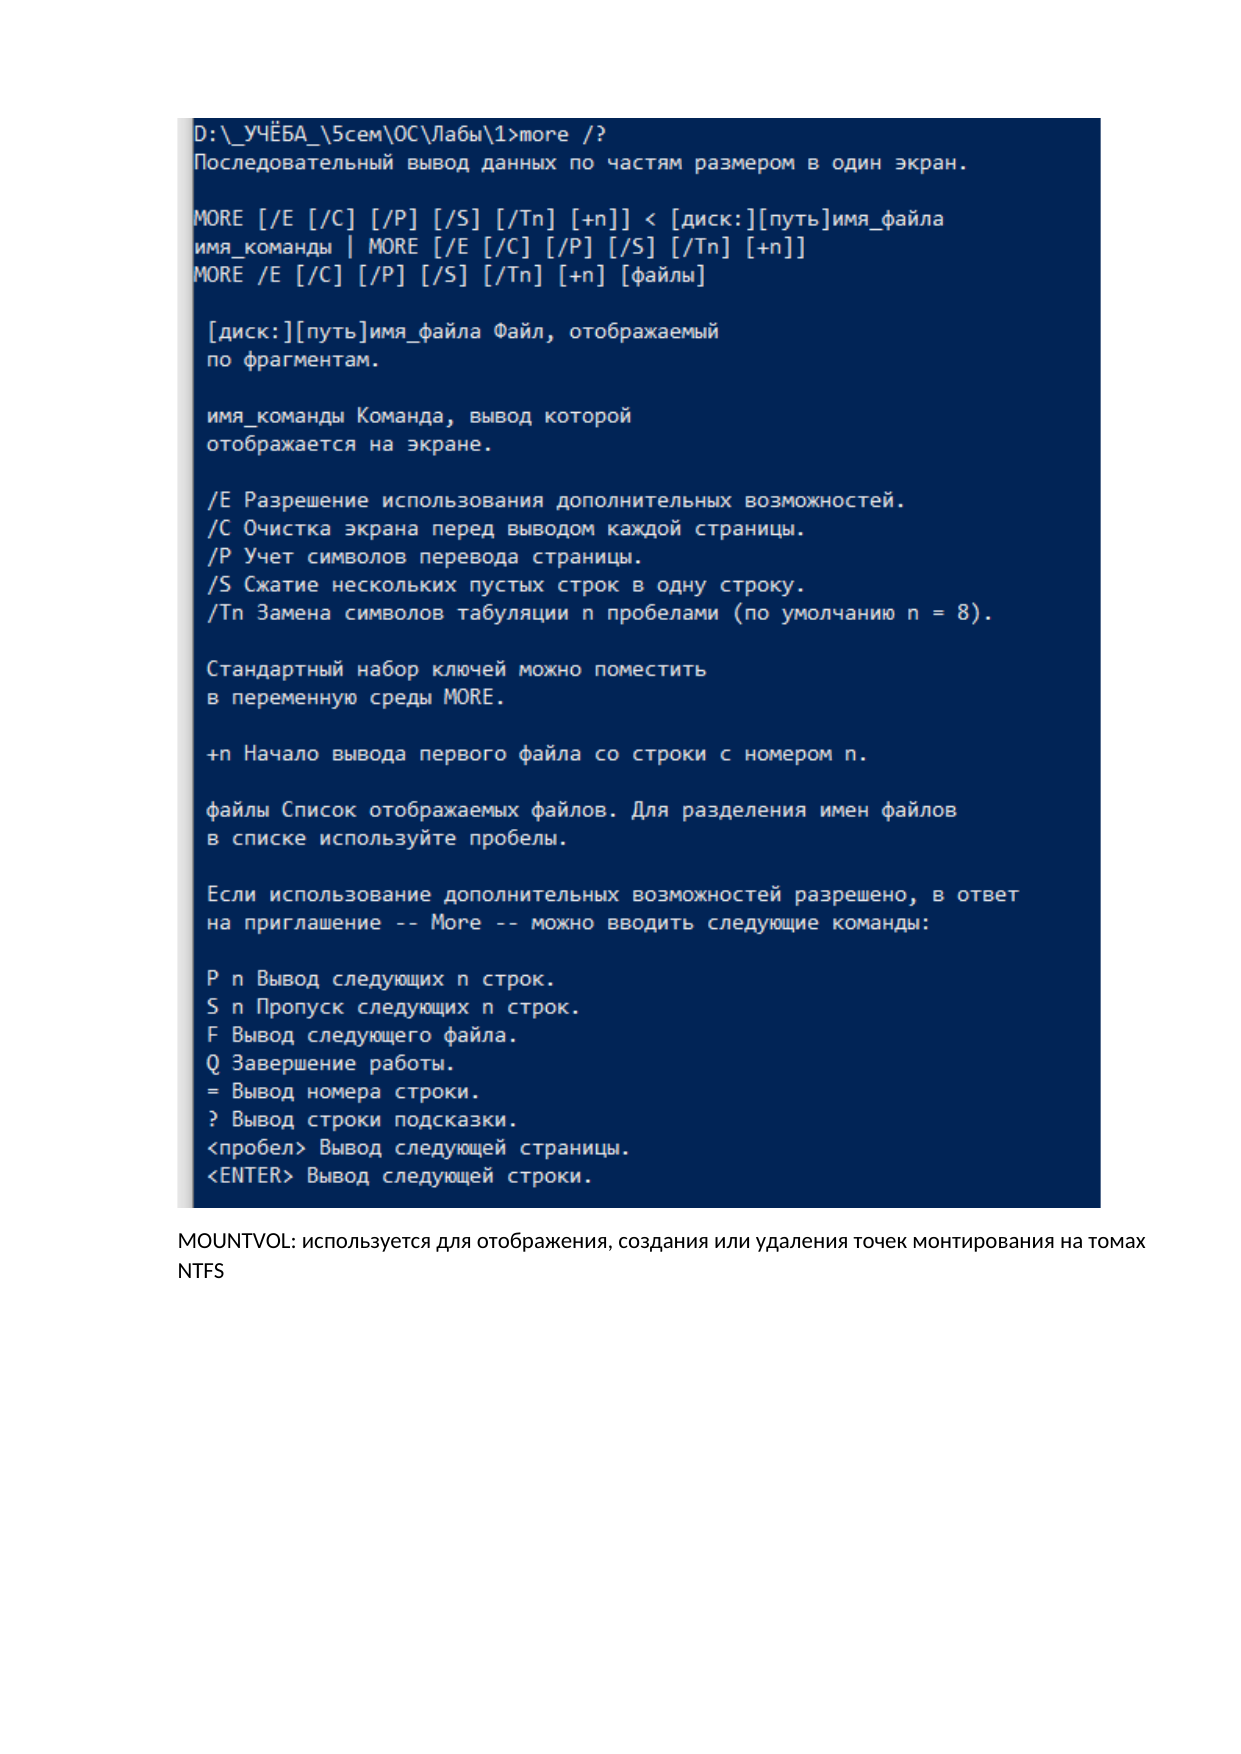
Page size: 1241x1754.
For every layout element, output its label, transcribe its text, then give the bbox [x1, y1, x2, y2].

text MOUNTVOL: используется для отображения, создания или удаления точек монтирования на томах NTFS [177, 1226, 1152, 1284]
picture [177, 118, 1101, 1208]
